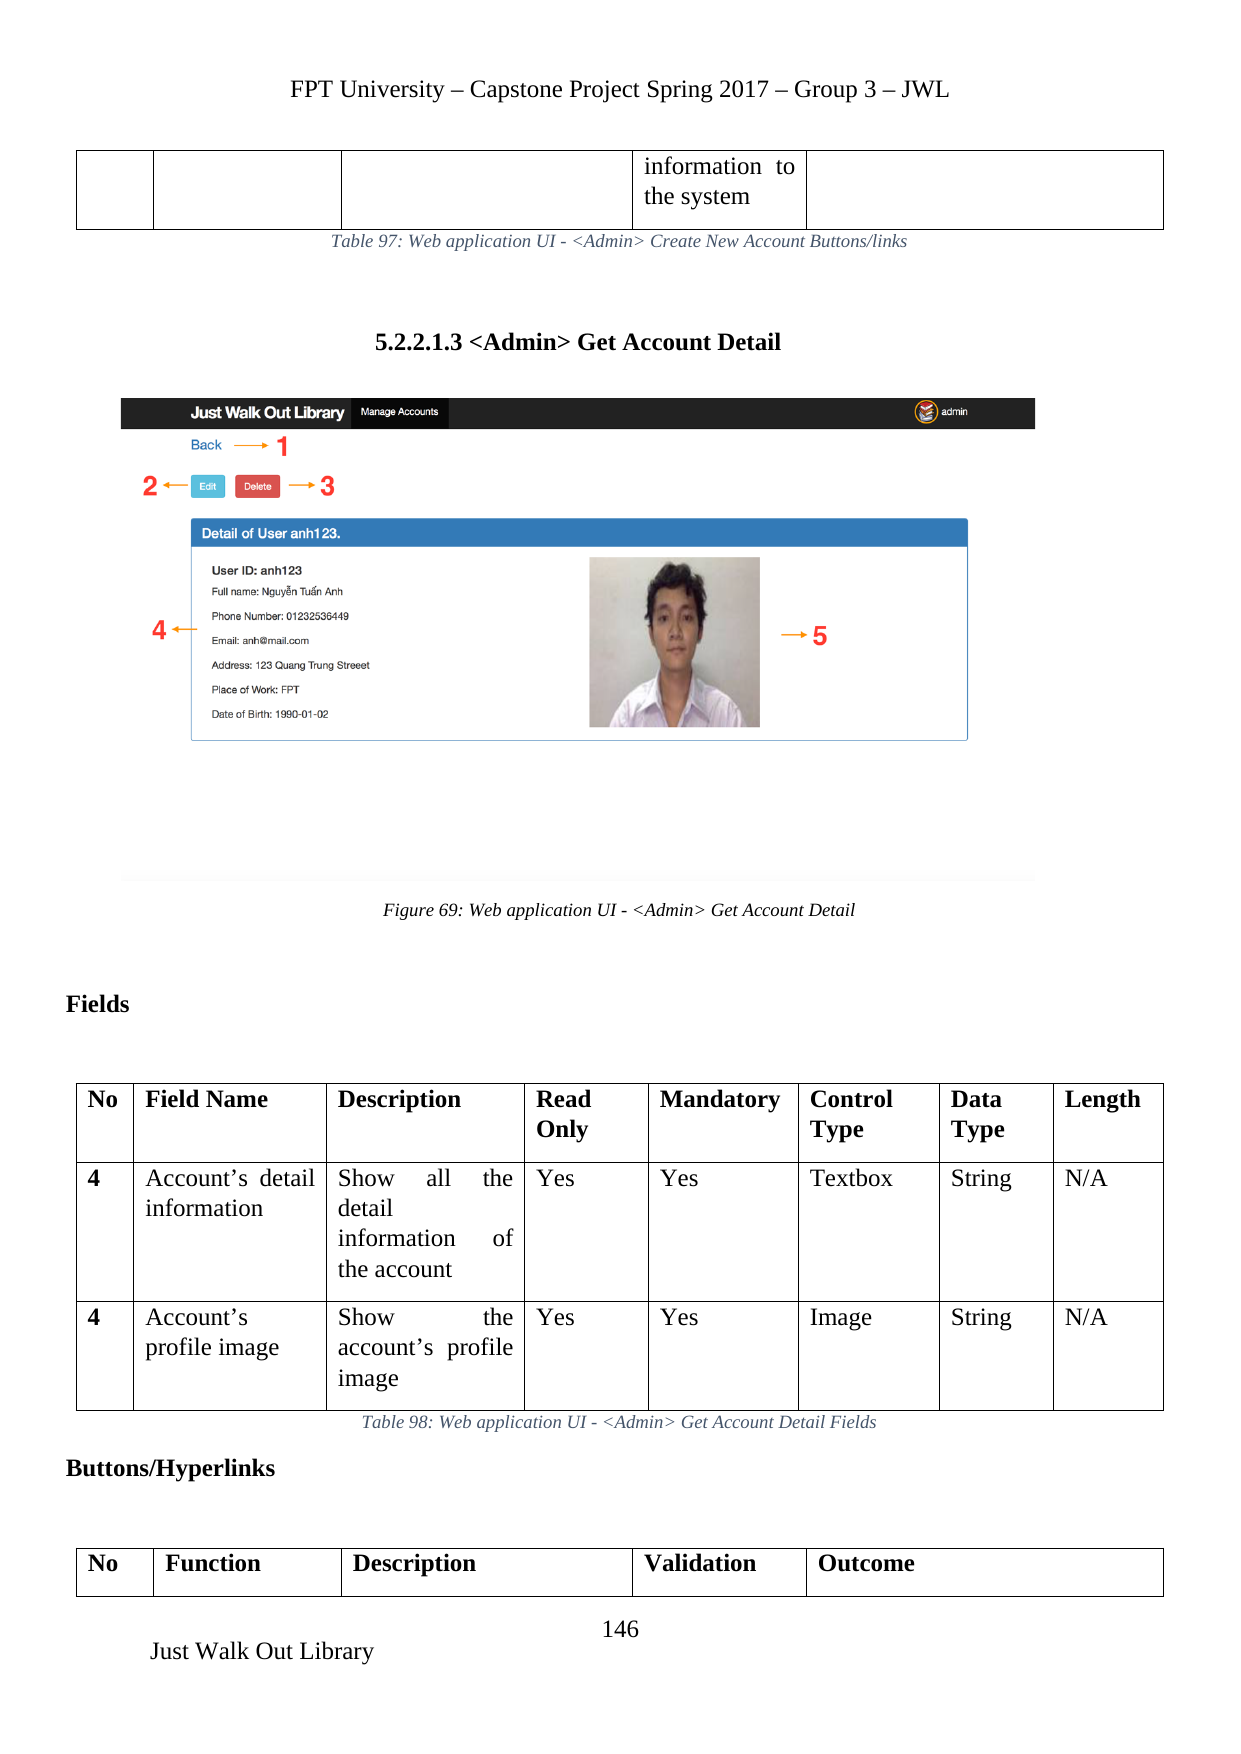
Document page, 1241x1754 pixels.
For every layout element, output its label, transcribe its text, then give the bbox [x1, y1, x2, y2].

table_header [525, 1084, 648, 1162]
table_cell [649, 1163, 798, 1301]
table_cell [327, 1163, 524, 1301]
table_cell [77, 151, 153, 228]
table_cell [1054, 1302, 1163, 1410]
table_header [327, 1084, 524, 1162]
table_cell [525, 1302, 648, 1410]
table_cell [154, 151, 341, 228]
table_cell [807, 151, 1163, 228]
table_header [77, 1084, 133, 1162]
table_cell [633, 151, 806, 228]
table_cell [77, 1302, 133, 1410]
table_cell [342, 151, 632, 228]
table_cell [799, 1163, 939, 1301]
text Buttons/Hyperlinks [66, 1453, 1090, 1482]
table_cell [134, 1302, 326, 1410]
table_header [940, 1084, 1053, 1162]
text Table 98: Web application UI - <Admin> Get Account Detail Fields [150, 1411, 1090, 1432]
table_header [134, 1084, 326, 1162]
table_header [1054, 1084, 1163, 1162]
subtitle <Admin> Get Account Detail [375, 327, 1090, 356]
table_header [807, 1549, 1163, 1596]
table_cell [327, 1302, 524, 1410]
text Table 97: Web application UI - <Admin> Create New Account Buttons/links [150, 230, 1090, 251]
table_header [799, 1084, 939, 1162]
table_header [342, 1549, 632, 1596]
text Figure 69: Web application UI - <Admin> Get Account Detail [150, 899, 1090, 921]
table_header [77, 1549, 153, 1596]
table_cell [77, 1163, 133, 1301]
picture [120, 398, 1035, 881]
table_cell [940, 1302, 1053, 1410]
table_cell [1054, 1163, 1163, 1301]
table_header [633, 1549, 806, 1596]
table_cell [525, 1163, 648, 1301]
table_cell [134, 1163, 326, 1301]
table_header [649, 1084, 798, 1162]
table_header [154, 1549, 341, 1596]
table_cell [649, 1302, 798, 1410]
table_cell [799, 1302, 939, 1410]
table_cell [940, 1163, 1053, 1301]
text Fields [66, 989, 1090, 1018]
